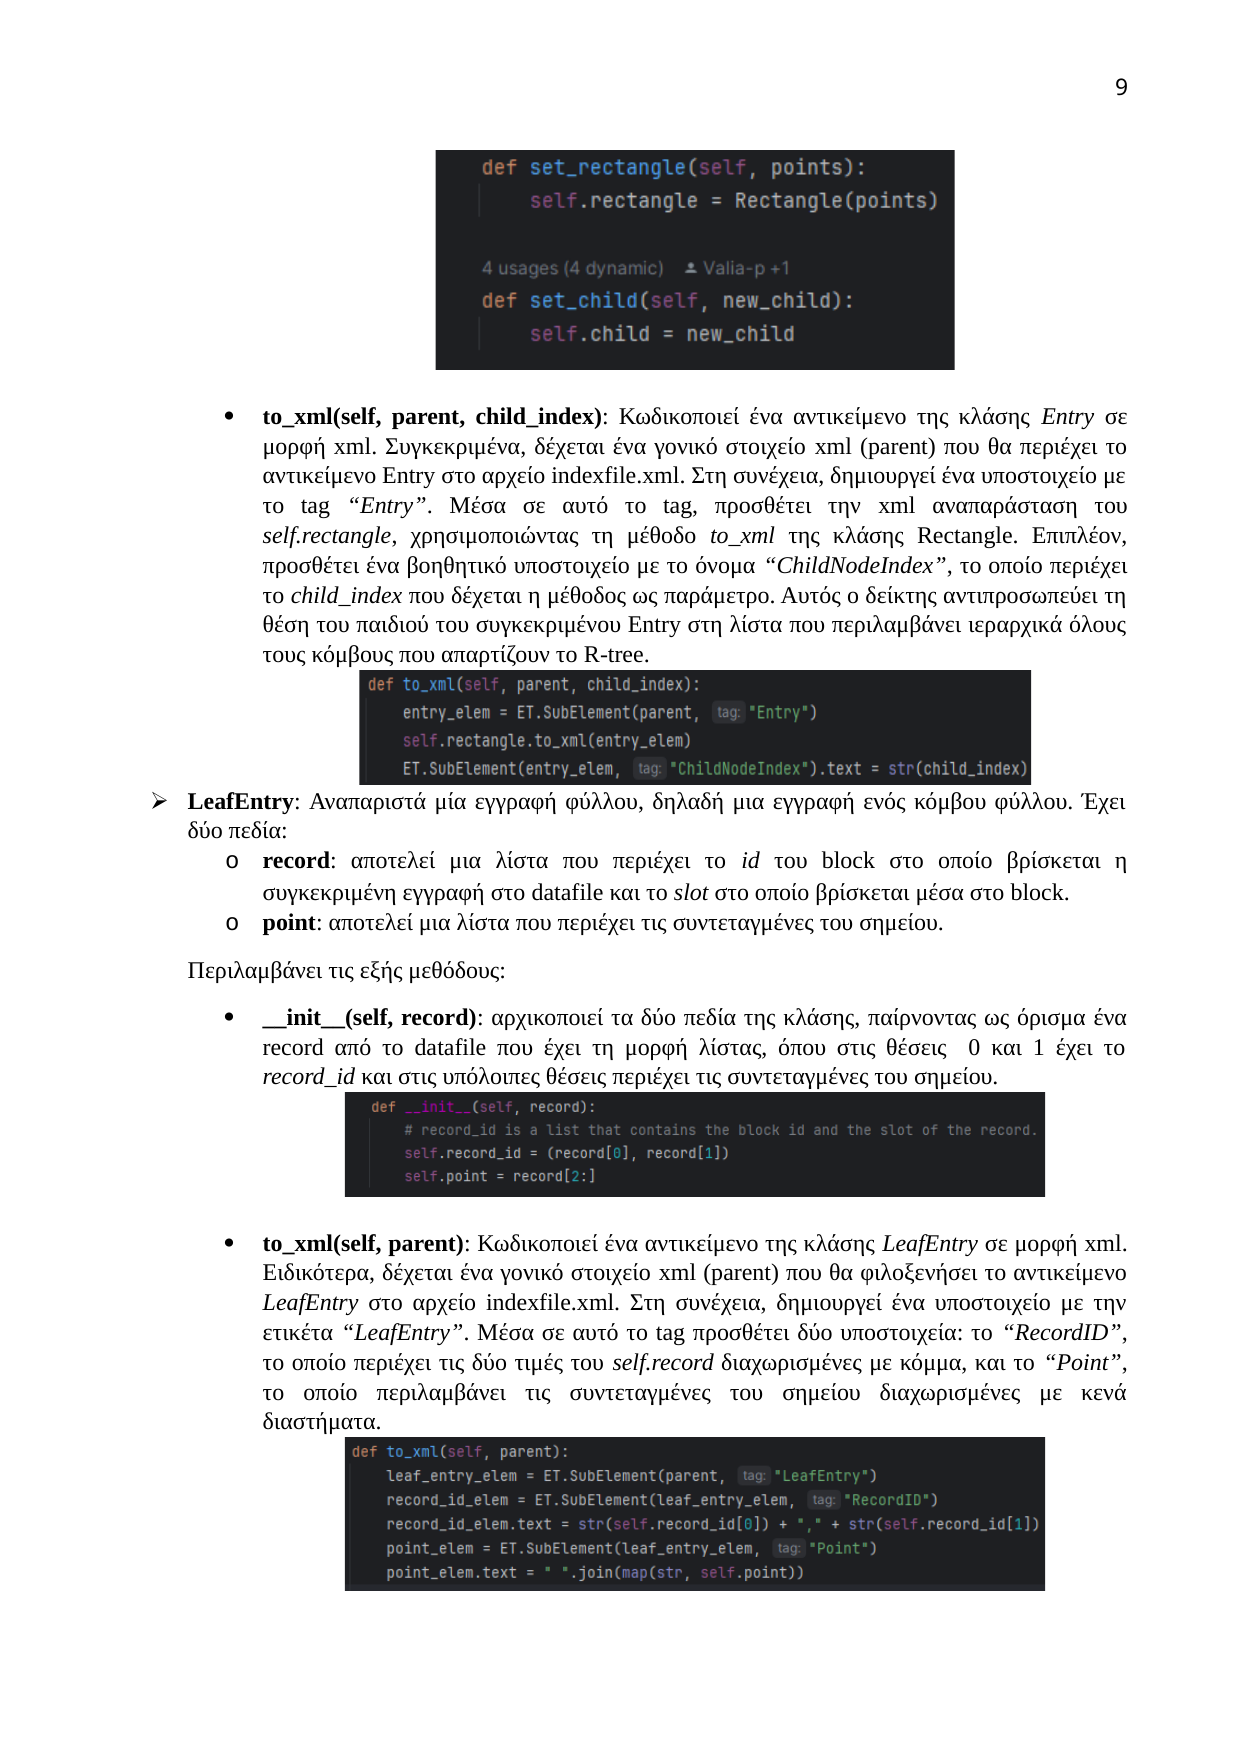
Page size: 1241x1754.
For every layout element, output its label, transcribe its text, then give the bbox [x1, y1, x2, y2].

list LeafEntry: Αναπαριστά μία εγγραφή φύλλου, δηλαδή μια εγγραφή ενός κόμβου φύλλου. Έχει δύο πεδία: [150, 787, 1128, 844]
picture [359, 670, 1032, 785]
picture [344, 1437, 1046, 1591]
list __init__(self, record): αρχικοποιεί τα δύο πεδία της κλάσης, παίρνοντας ως όρισμα ένα record από το datafile που έχει τη μορφή λίστας, όπου στις θέσεις 0 και 1 έχει το record_id και στις υπόλοιπες θέσεις περιέχει τις συντεταγμένες του σημείου. [225, 1003, 1128, 1090]
picture [344, 1092, 1046, 1197]
list record: αποτελεί μια λίστα που περιέχει το id του block στο οποίο βρίσκεται η συγκεκριμένη εγγραφή στο datafile και το slot στο οποίο βρίσκεται μέσα στο block. [225, 846, 1128, 906]
list point: αποτελεί μια λίστα που περιέχει τις συντεταγμένες του σημείου. [225, 908, 1128, 937]
text Περιλαμβάνει τις εξής μεθόδους: [187, 956, 1128, 984]
list to_xml(self, parent): Κωδικοποιεί ένα αντικείμενο της κλάσης LeafEntry σε μορφή xml. Ειδικότερα, δέχεται ένα γονικό στοιχείο xml (parent) που θα φιλοξενήσει το αντικείμενο LeafEntry στο αρχείο indexfile.xml. Στη συνέχεια, δημιουργεί ένα υποστοιχείο με την ετικέτα “LeafEntry”. Μέσα σε αυτό το tag προσθέτει δύο υποστοιχεία: το “RecordID”, το οποίο περιέχει τις δύο τιμές του self.record διαχωρισμένες με κόμμα, και το “Point”, το οποίο περιλαμβάνει τις συντεταγμένες του σημείου διαχωρισμένες με κενά διαστήματα. [225, 1228, 1128, 1435]
list to_xml(self, parent, child_index): Κωδικοποιεί ένα αντικείμενο της κλάσης Entry σε μορφή xml. Συγκεκριμένα, δέχεται ένα γονικό στοιχείο xml (parent) που θα περιέχει το αντικείμενο Entry στο αρχείο indexfile.xml. Στη συνέχεια, δημιουργεί ένα υποστοιχείο με το tag “Entry”. Μέσα σε αυτό το tag, προσθέτει την xml αναπαράσταση του self.rectangle, χρησιμοποιώντας τη μέθοδο to_xml της κλάσης Rectangle. Επιπλέον, προσθέτει ένα βοηθητικό υποστοιχείο με το όνομα “ChildNodeIndex”, το οποίο περιέχει το child_index που δέχεται η μέθοδος ως παράμετρο. Αυτός ο δείκτης αντιπροσωπεύει τη θέση του παιδιού του συγκεκριμένου Entry στη λίστα που περιλαμβάνει ιεραρχικά όλους τους κόμβους που απαρτίζουν το R-tree. [225, 402, 1128, 668]
picture [435, 150, 955, 370]
